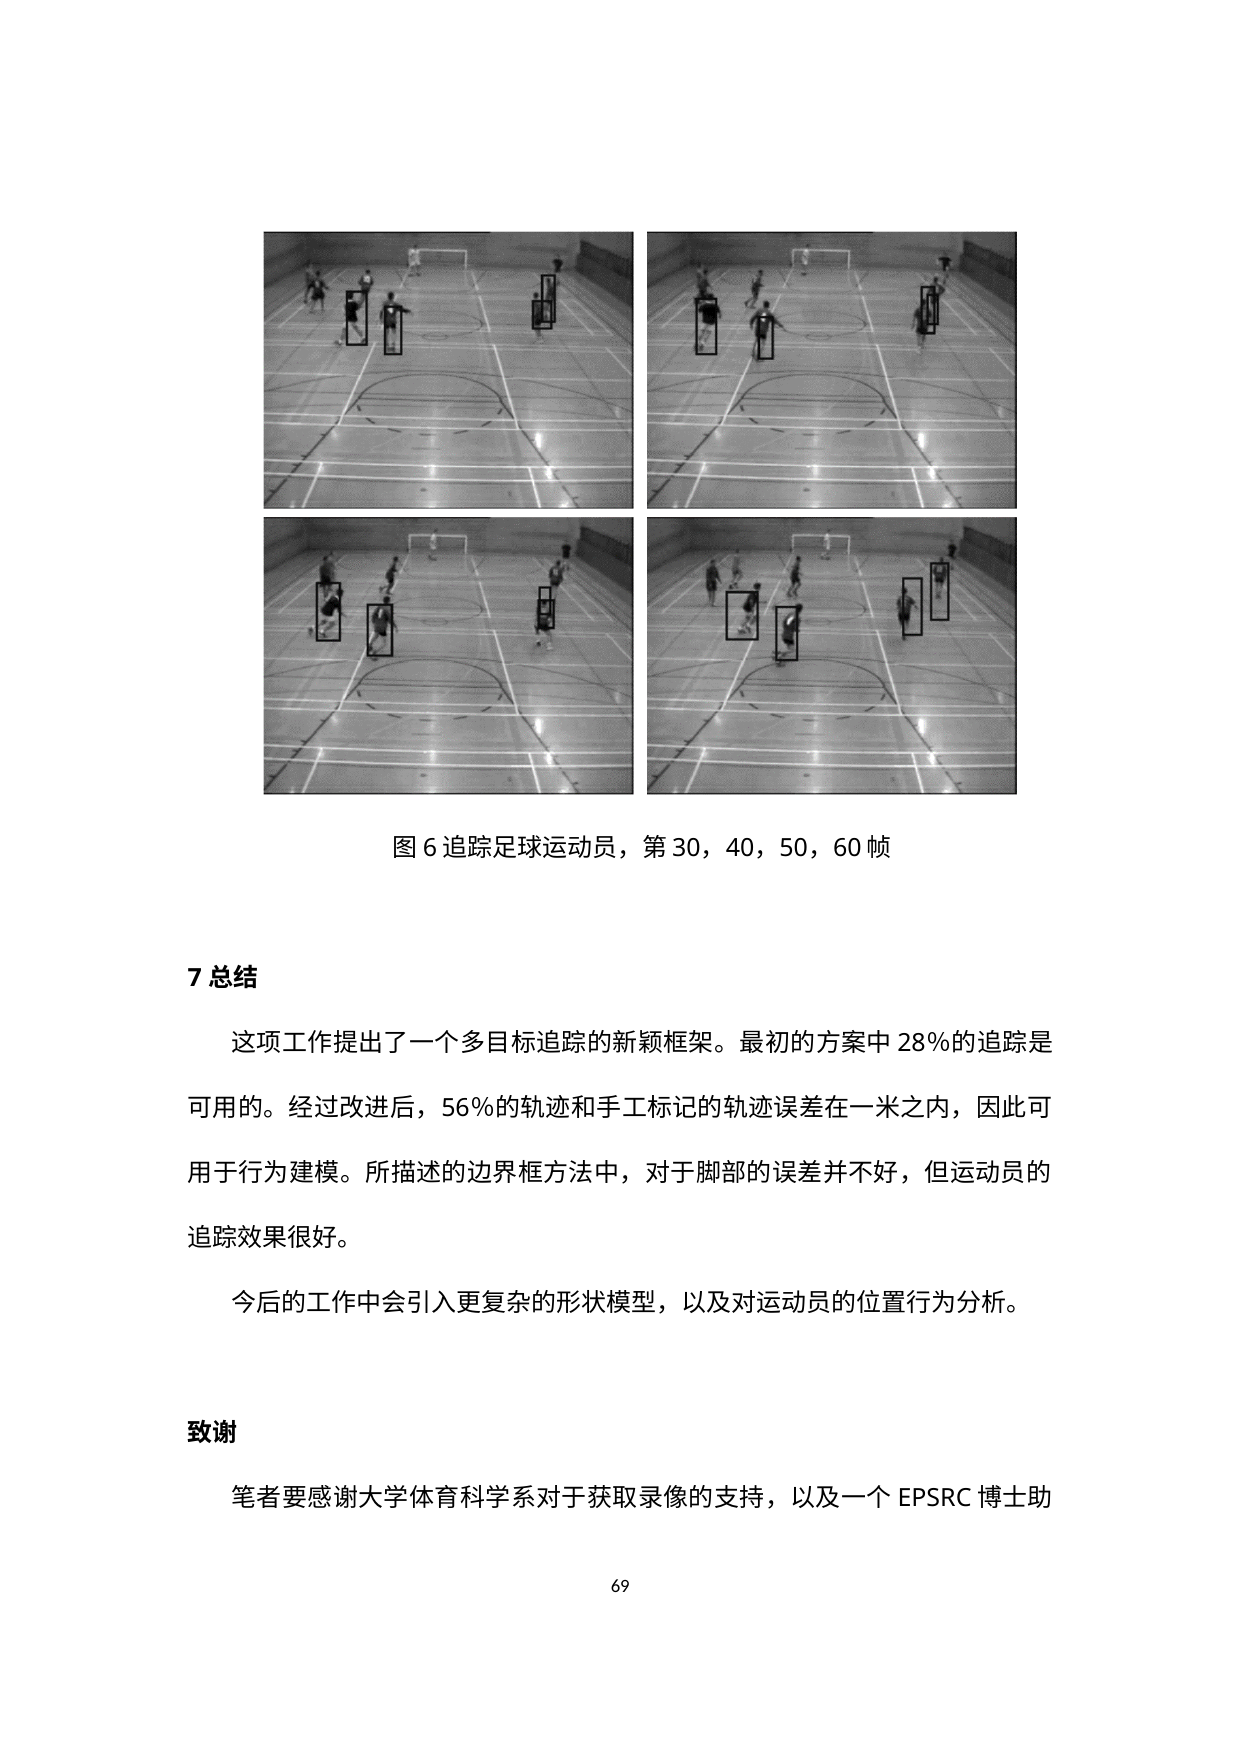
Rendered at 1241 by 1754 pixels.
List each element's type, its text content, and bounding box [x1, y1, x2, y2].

text 这项工作提出了一个多目标追踪的新颖框架。最初的方案中28％的追踪是可用的。经过改进后，56％的轨迹和手工标记的轨迹误差在一米之内，因此可用于行为建模。所描述的边界框方法中，对于脚部的误差并不好，但运动员的追踪效果很好。 [187, 1008, 1053, 1268]
text 今后的工作中会引入更复杂的形状模型，以及对运动员的位置行为分析。 [187, 1268, 1053, 1333]
picture [260, 228, 1024, 801]
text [187, 1463, 1053, 1528]
text 致谢 [187, 1398, 1053, 1463]
text 7 总结 [187, 943, 1053, 1008]
text 图6追踪足球运动员，第30，40，50，60帧 [187, 813, 1053, 878]
